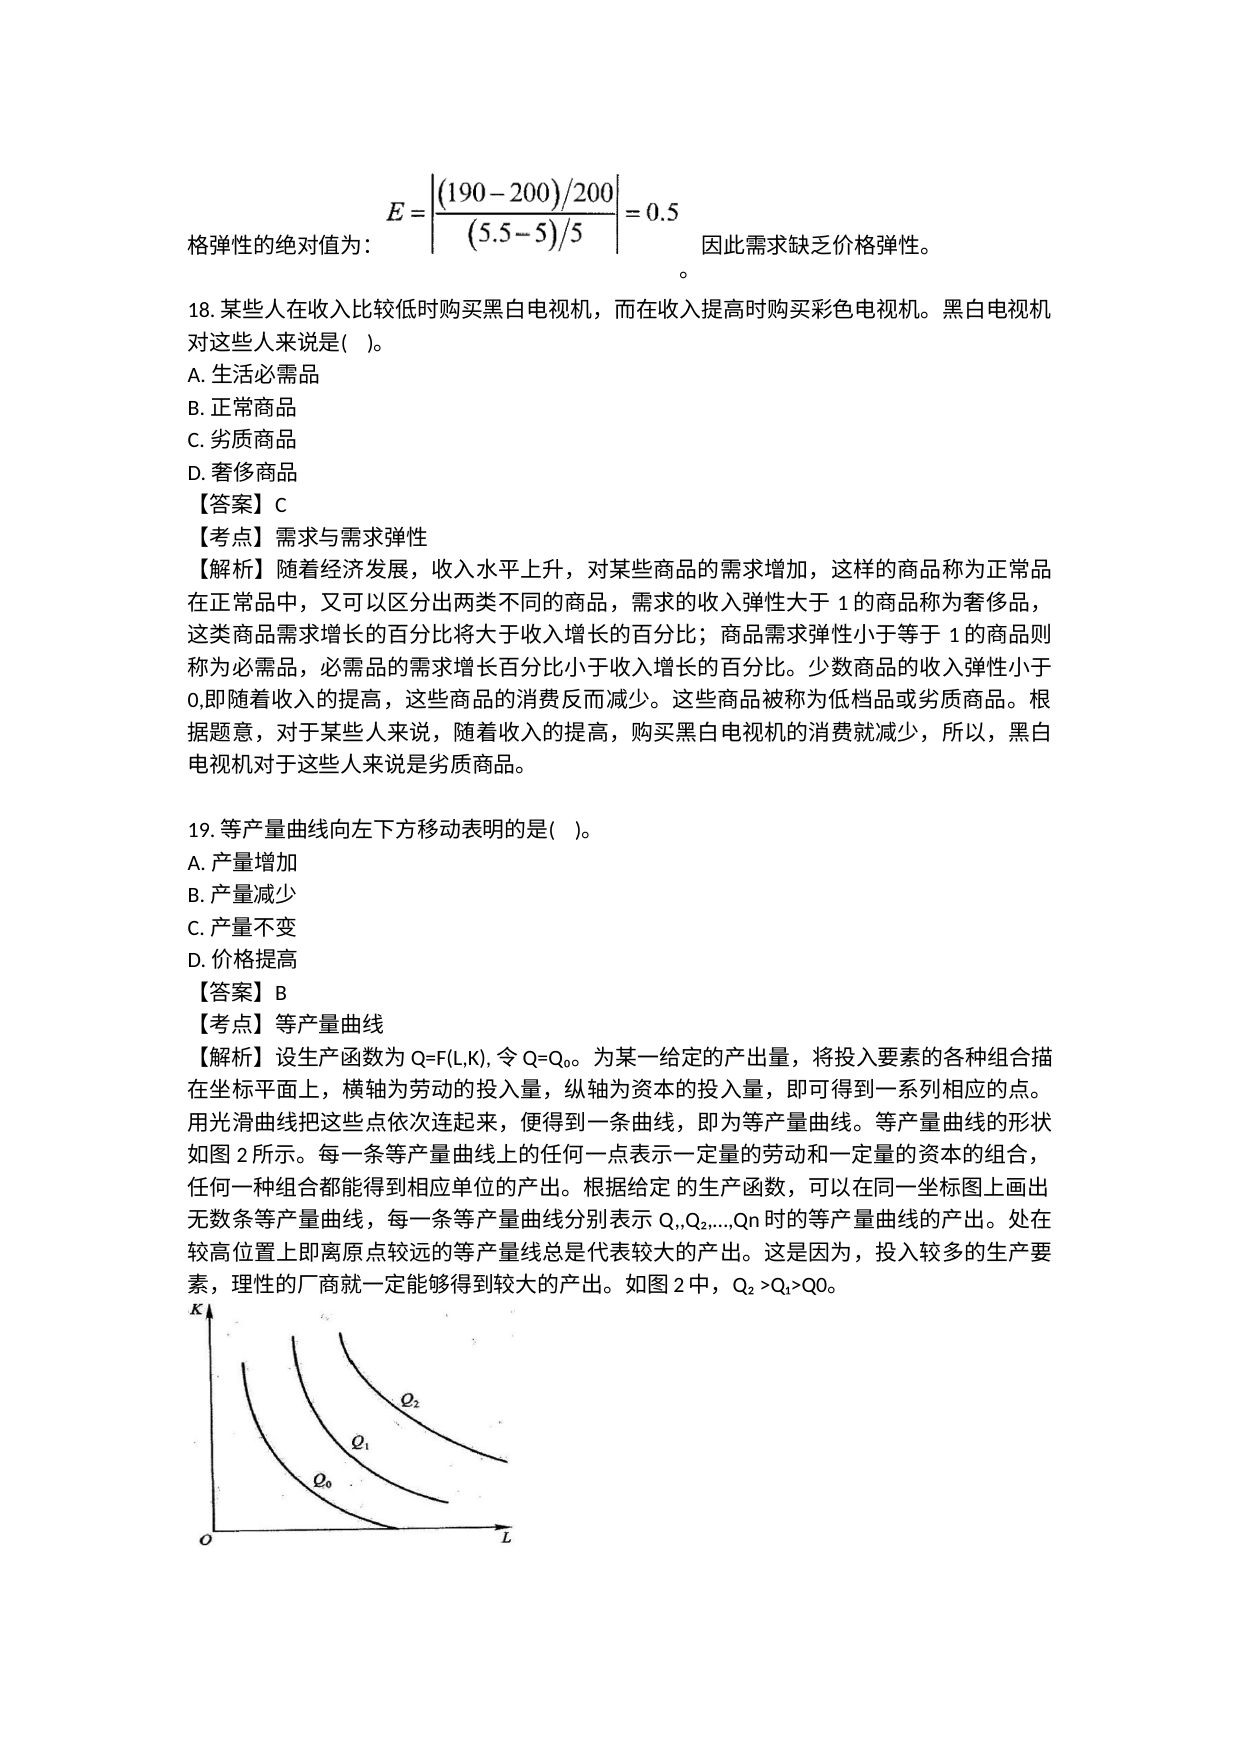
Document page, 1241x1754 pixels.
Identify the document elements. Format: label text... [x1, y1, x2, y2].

list 【解析】随着经济发展，收入水平上升，对某些商品的需求增加，这样的商品称为正常品。在正常品中，又可以区分出两类不同的商品，需求的收入弹性大于1的商品称为奢侈品，这类商品需求增长的百分比将大于收入增长的百分比；商品需求弹性小于等于1的商品则称为必需品，必需品的需求增长百分比小于收入增长的百分比。少数商品的收入弹性小于0,即随着收入的提高，这些商品的消费反而减少。这些商品被称为低档品或劣质商品。根据题意，对于某些人来说，随着收入的提高，购买黑白电视机的消费就减少，所以，黑白电视机对于这些人来说是劣质商品。 [187, 552, 1053, 779]
list B. 产量减少 [187, 877, 1053, 909]
list 【答案】C [187, 487, 1053, 519]
picture [384, 170, 679, 254]
list D. 奢侈商品 [187, 454, 1053, 487]
list A. 生活必需品 [187, 357, 1053, 389]
list 【考点】等产量曲线 [187, 1007, 1053, 1039]
list 【答案】B [187, 974, 1053, 1007]
list D. 价格提高 [187, 942, 1053, 974]
list 【解析】设生产函数为Q=F(L,K), 令Q=Q₀。为某一给定的产出量，将投入要素的各种组合描在坐标平面上，横轴为劳动的投入量，纵轴为资本的投入量，即可得到一系列相应的点。用光滑曲线把这些点依次连起来，便得到一条曲线，即为等产量曲线。等产量曲线的形状如图2所示。每一条等产量曲线上的任何一点表示一定量的劳动和一定量的资本的组合，任何一种组合都能得到相应单位的产出。根据给定 的生产函数，可以在同一坐标图上画出无数条等产量曲线，每一条等产量曲线分别表示Q,,Q₂,…,Qn时的等产量曲线的产出。处在较高位置上即离原点较远的等产量线总是代表较大的产出。这是因为，投入较多的生产要素，理性的厂商就一定能够得到较大的产出。如图2中，Q₂ >Q₁>Q0。 [187, 1039, 1053, 1299]
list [187, 162, 1053, 292]
list 19. 等产量曲线向左下方移动表明的是( )。 [187, 812, 1053, 844]
picture [187, 1299, 515, 1546]
list 18. 某些人在收入比较低时购买黑白电视机，而在收入提高时购买彩色电视机。黑白电视机对这些人来说是( )。 [187, 292, 1053, 357]
list C. 产量不变 [187, 909, 1053, 942]
list C. 劣质商品 [187, 422, 1053, 454]
list B. 正常商品 [187, 389, 1053, 422]
list A. 产量增加 [187, 844, 1053, 877]
list 【考点】需求与需求弹性 [187, 519, 1053, 552]
